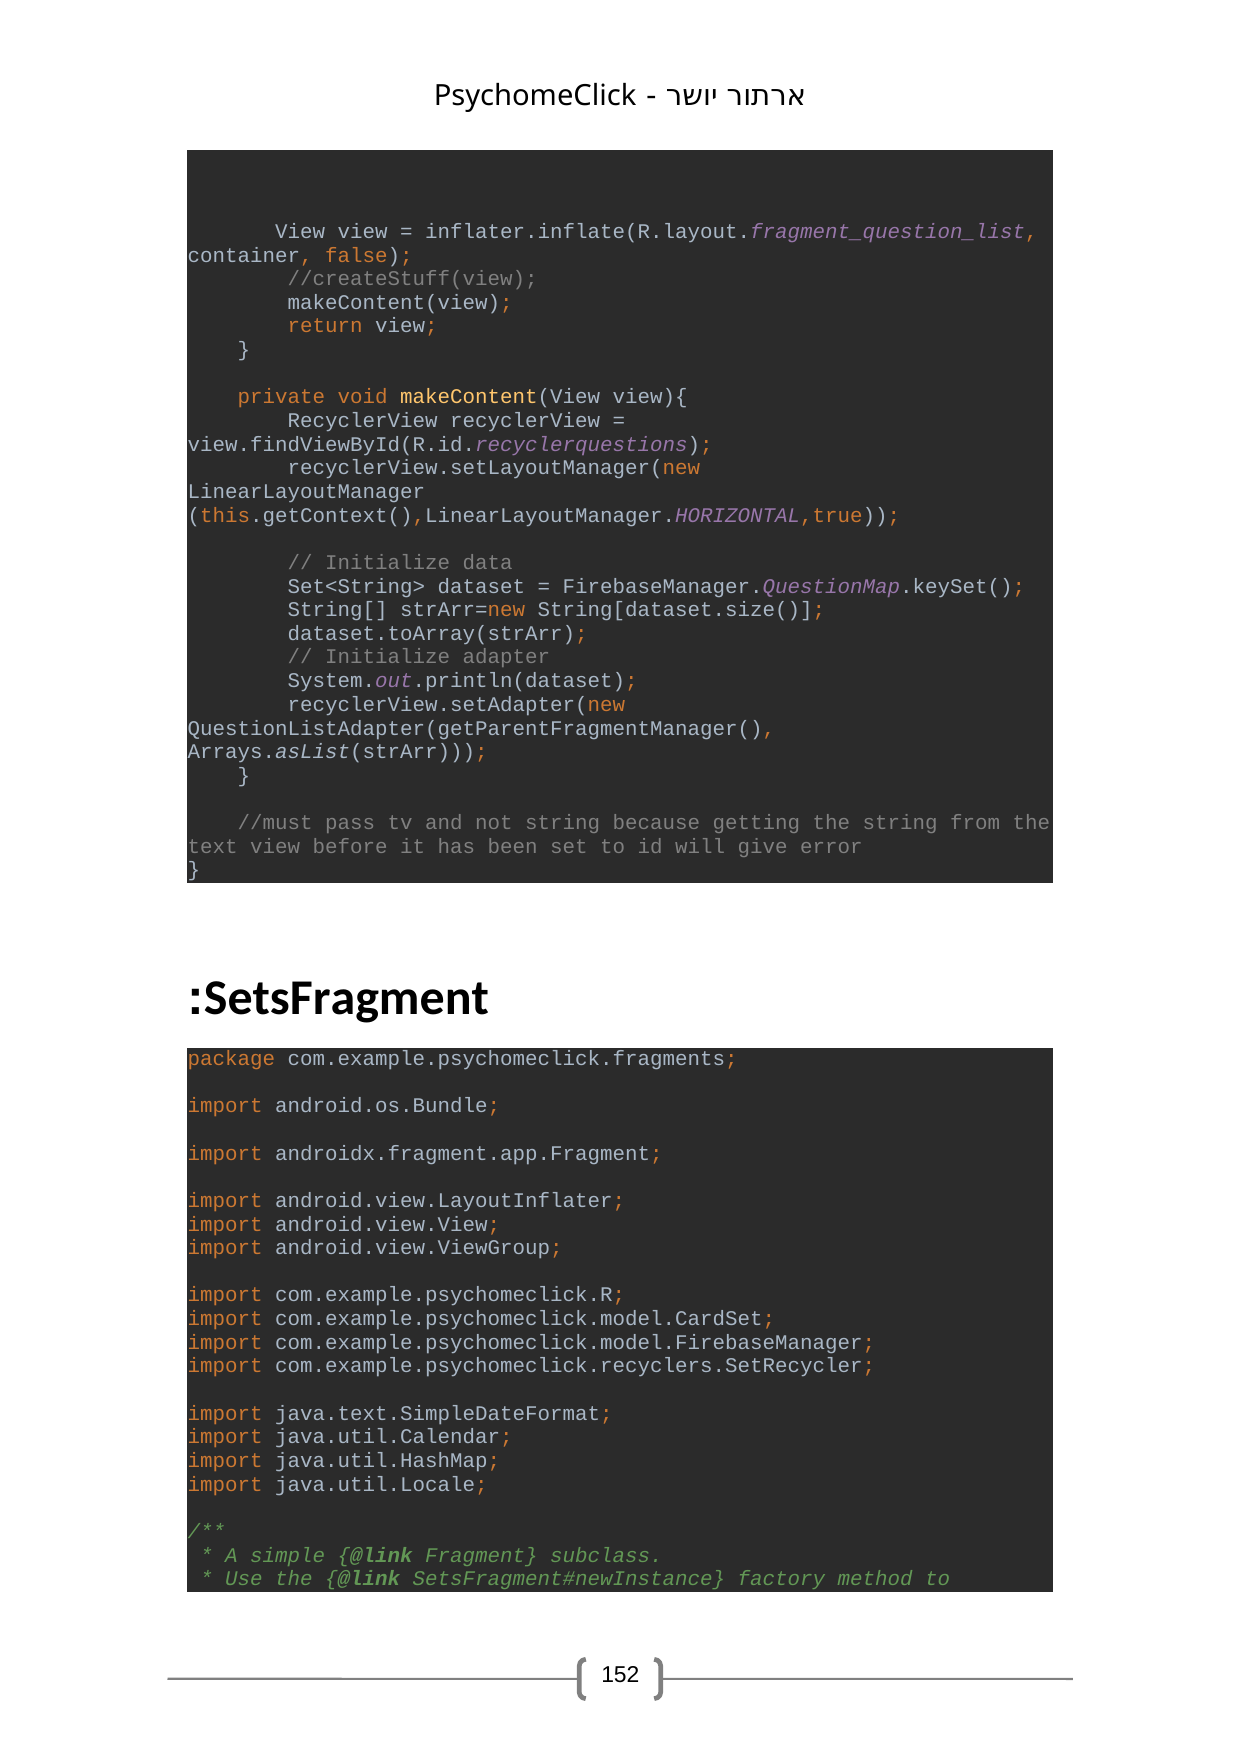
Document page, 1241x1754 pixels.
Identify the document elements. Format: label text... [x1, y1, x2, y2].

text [187, 150, 1053, 883]
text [187, 1048, 1053, 1592]
text SetsFragment: [187, 966, 1053, 1027]
